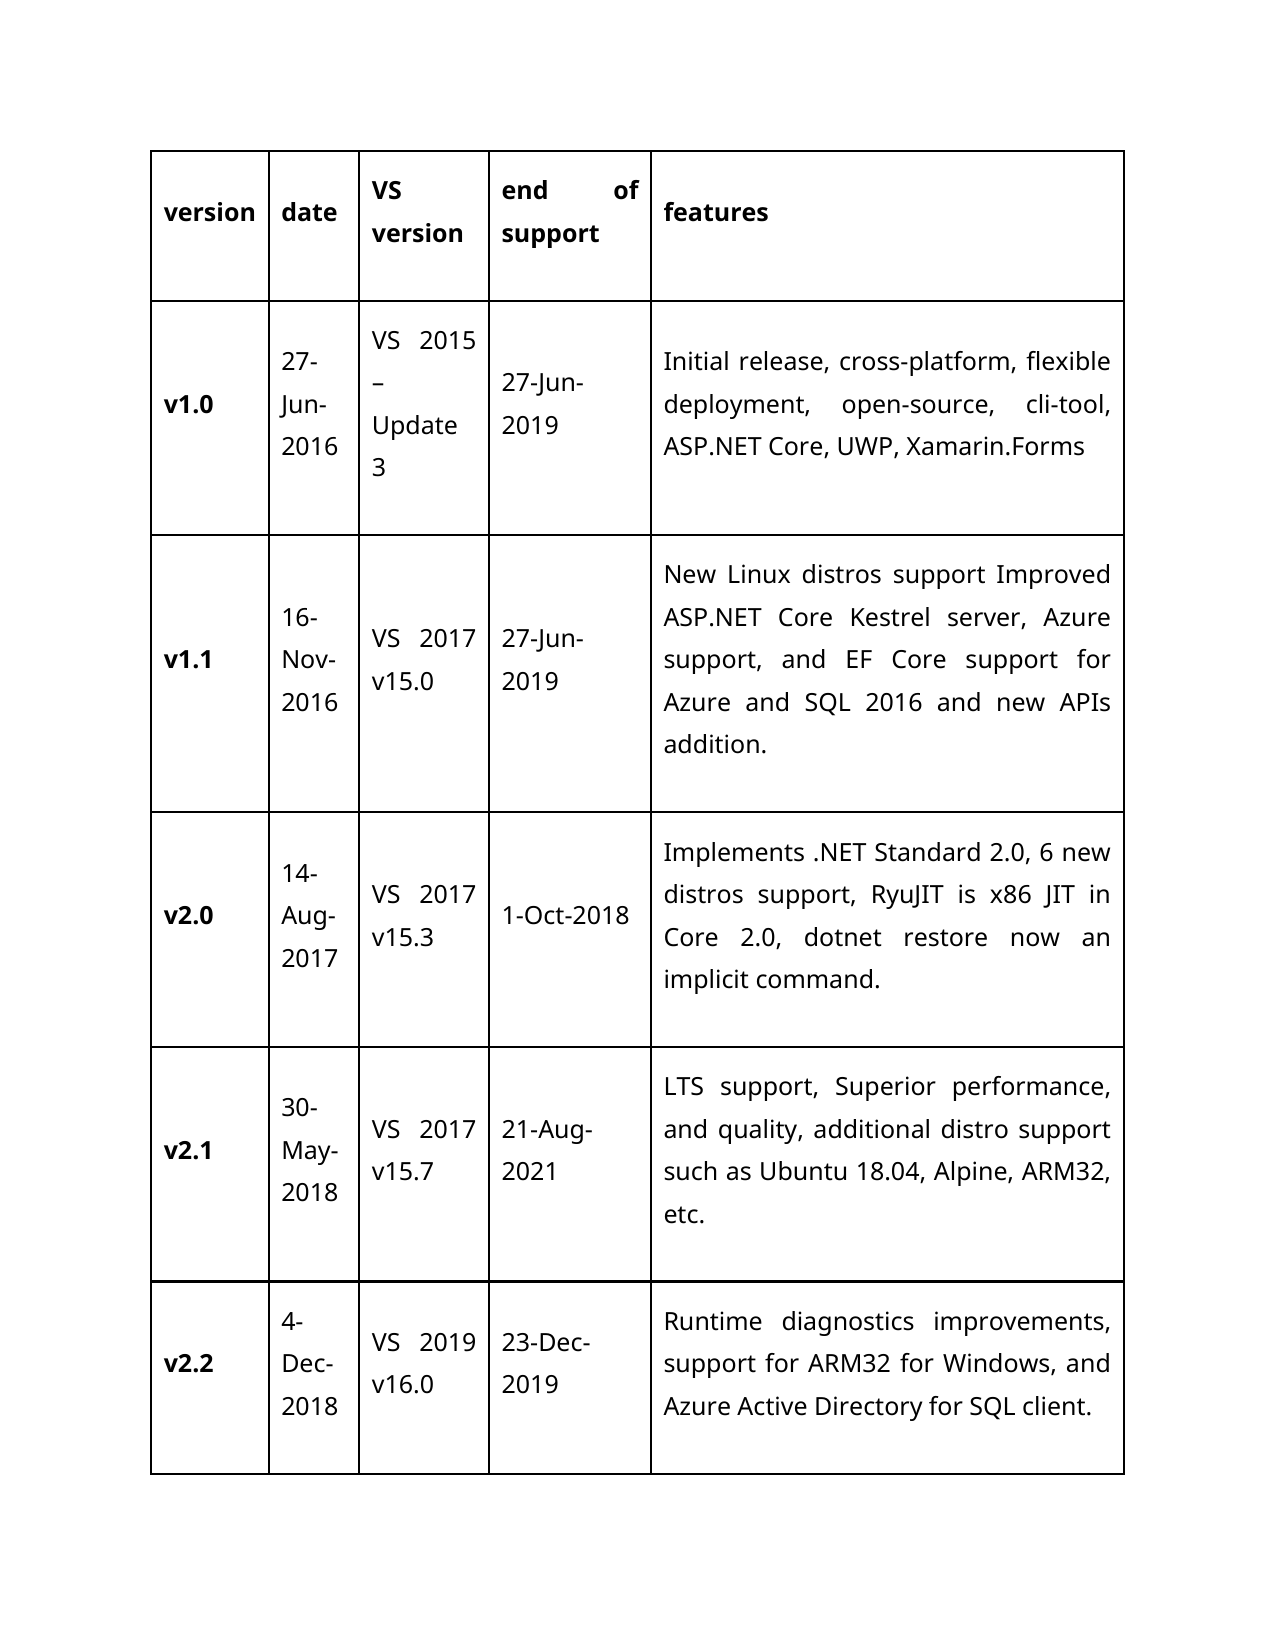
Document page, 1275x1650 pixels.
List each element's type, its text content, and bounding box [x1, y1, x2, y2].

table_cell LTS support, Superior performance, and quality, additional distro support such as Ubuntu 18.04, Alpine, ARM32, etc. [652, 1048, 1123, 1280]
table_header VS version [360, 152, 488, 299]
table_cell 1-Oct-2018 [490, 813, 650, 1046]
table_cell 27- Jun-2016 [270, 302, 358, 534]
table_cell 30-May-2018 [270, 1048, 358, 1280]
table_header date [270, 152, 358, 299]
table_cell 27-Jun-2019 [490, 536, 650, 811]
table_cell v1.0 [152, 302, 268, 534]
table_cell Runtime diagnostics improvements, support for ARM32 for Windows, and Azure Active Directory for SQL client. [652, 1283, 1123, 1472]
table_cell VS 2019 v16.0 [360, 1283, 488, 1472]
table_cell v2.1 [152, 1048, 268, 1280]
table_header features [652, 152, 1123, 299]
table_cell VS 2017 v15.7 [360, 1048, 488, 1280]
table_cell Implements .NET Standard 2.0, 6 new distros support, RyuJIT is x86 JIT in Core 2.0, dotnet restore now an implicit command. [652, 813, 1123, 1046]
table_cell Initial release, cross-platform, flexible deployment, open-source, cli-tool, ASP.NET Core, UWP, Xamarin.Forms [652, 302, 1123, 534]
table_cell 14-Aug-2017 [270, 813, 358, 1046]
table_cell VS 2017 v15.3 [360, 813, 488, 1046]
table_cell 23-Dec-2019 [490, 1283, 650, 1472]
table_cell v2.0 [152, 813, 268, 1046]
table_cell 16-Nov-2016 [270, 536, 358, 811]
table_cell v2.2 [152, 1283, 268, 1472]
table_cell New Linux distros support Improved ASP.NET Core Kestrel server, Azure support, and EF Core support for Azure and SQL 2016 and new APIs addition. [652, 536, 1123, 811]
table_header end of support [490, 152, 650, 299]
table_cell VS 2015 – Update 3 [360, 302, 488, 534]
table_cell v1.1 [152, 536, 268, 811]
table_cell VS 2017 v15.0 [360, 536, 488, 811]
table_cell 21-Aug-2021 [490, 1048, 650, 1280]
table_cell 27-Jun-2019 [490, 302, 650, 534]
table_cell 4-Dec-2018 [270, 1283, 358, 1472]
table_header version [152, 152, 268, 299]
